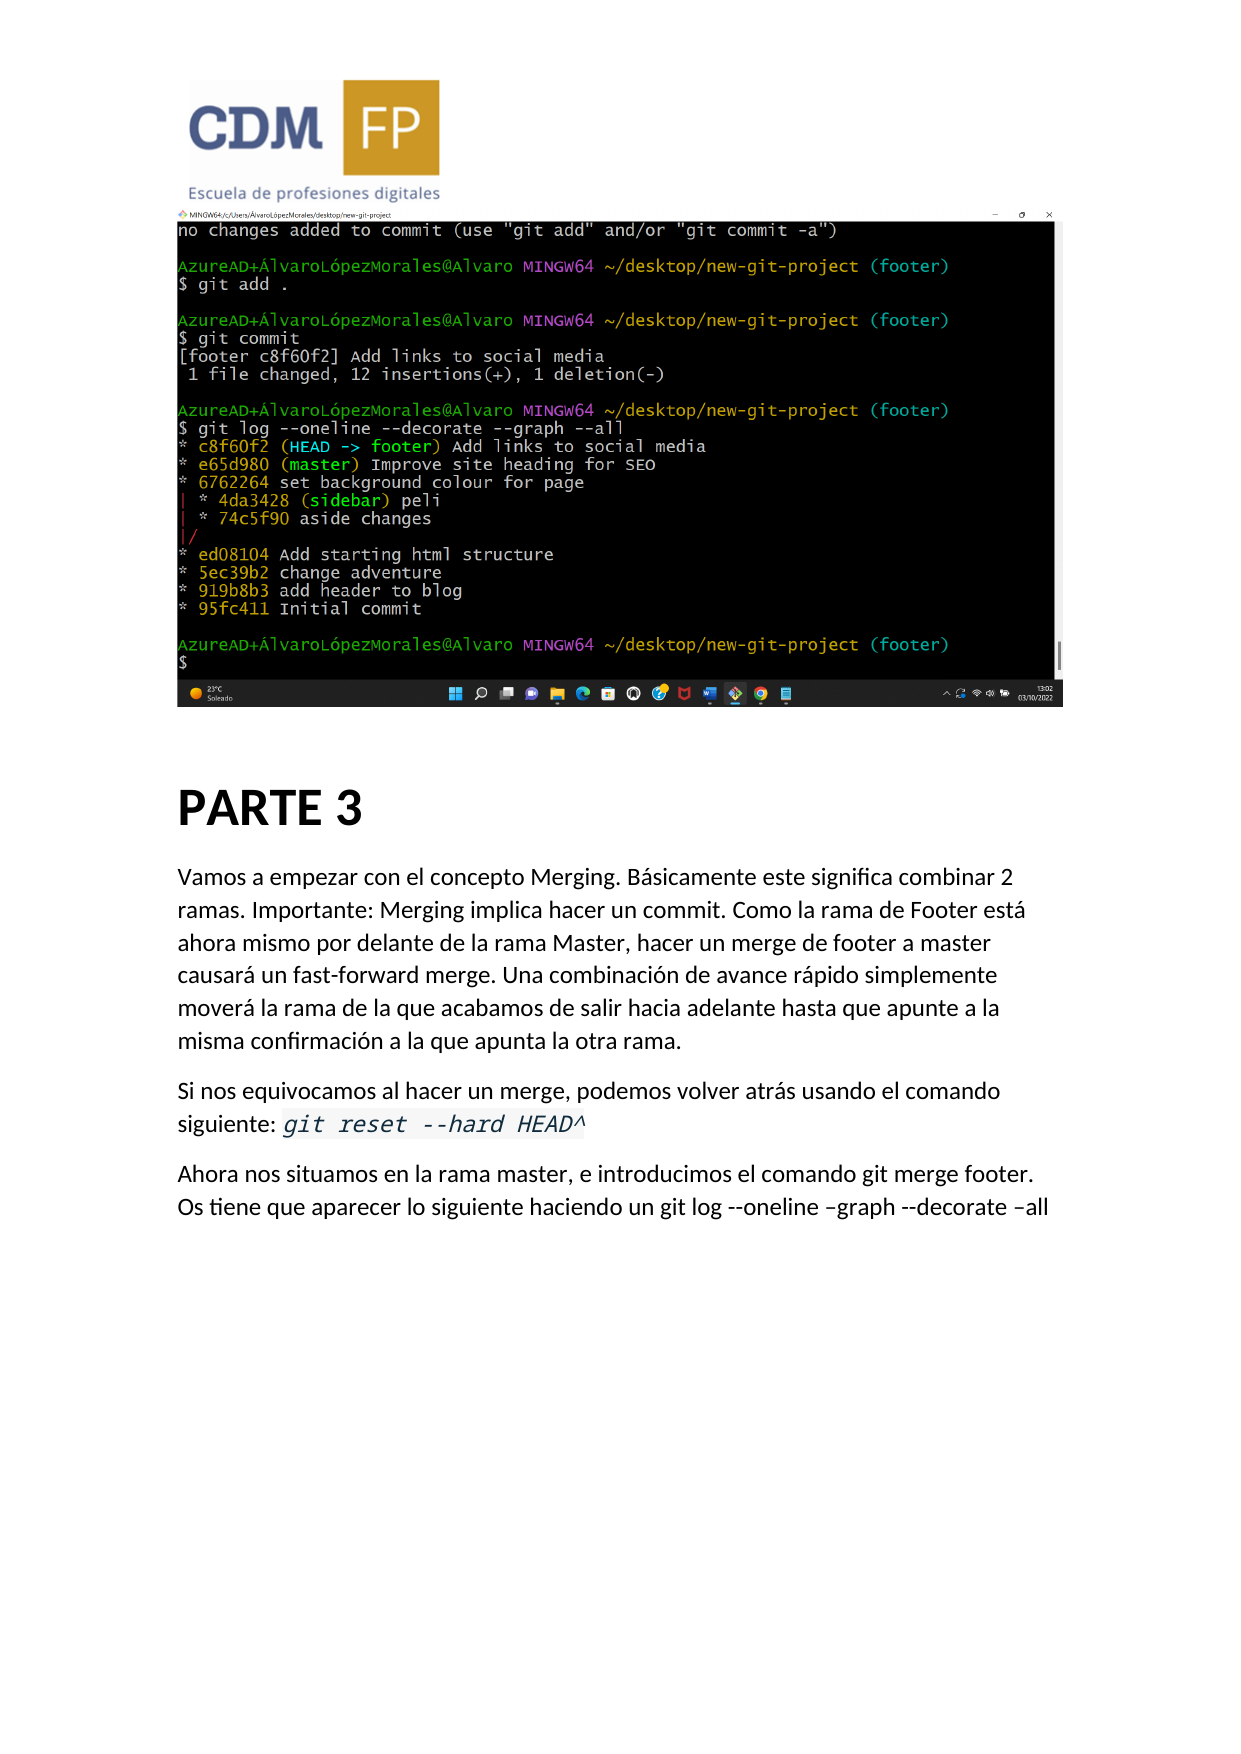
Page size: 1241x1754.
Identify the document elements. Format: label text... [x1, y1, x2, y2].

picture [177, 73, 1063, 707]
text PARTE 3 [177, 773, 1063, 839]
text Si nos equivocamos al hacer un merge, podemos volver atrás usando el comando siguiente: git reset --hard HEAD^ [177, 1075, 1063, 1139]
text Vamos a empezar con el concepto Merging. Básicamente este significa combinar 2 ramas. Importante: Merging implica hacer un commit. Como la rama de Footer está ahora mismo por delante de la rama Master, hacer un merge de footer a master causará un fast-forward merge. Una combinación de avance rápido simplemente moverá la rama de la que acabamos de salir hacia adelante hasta que apunte a la misma confirmación a la que apunta la otra rama. [177, 861, 1063, 1056]
text Ahora nos situamos en la rama master, e introducimos el comando git merge footer. Os tiene que aparecer lo siguiente haciendo un git log --oneline –graph --decorate –all [177, 1158, 1063, 1222]
